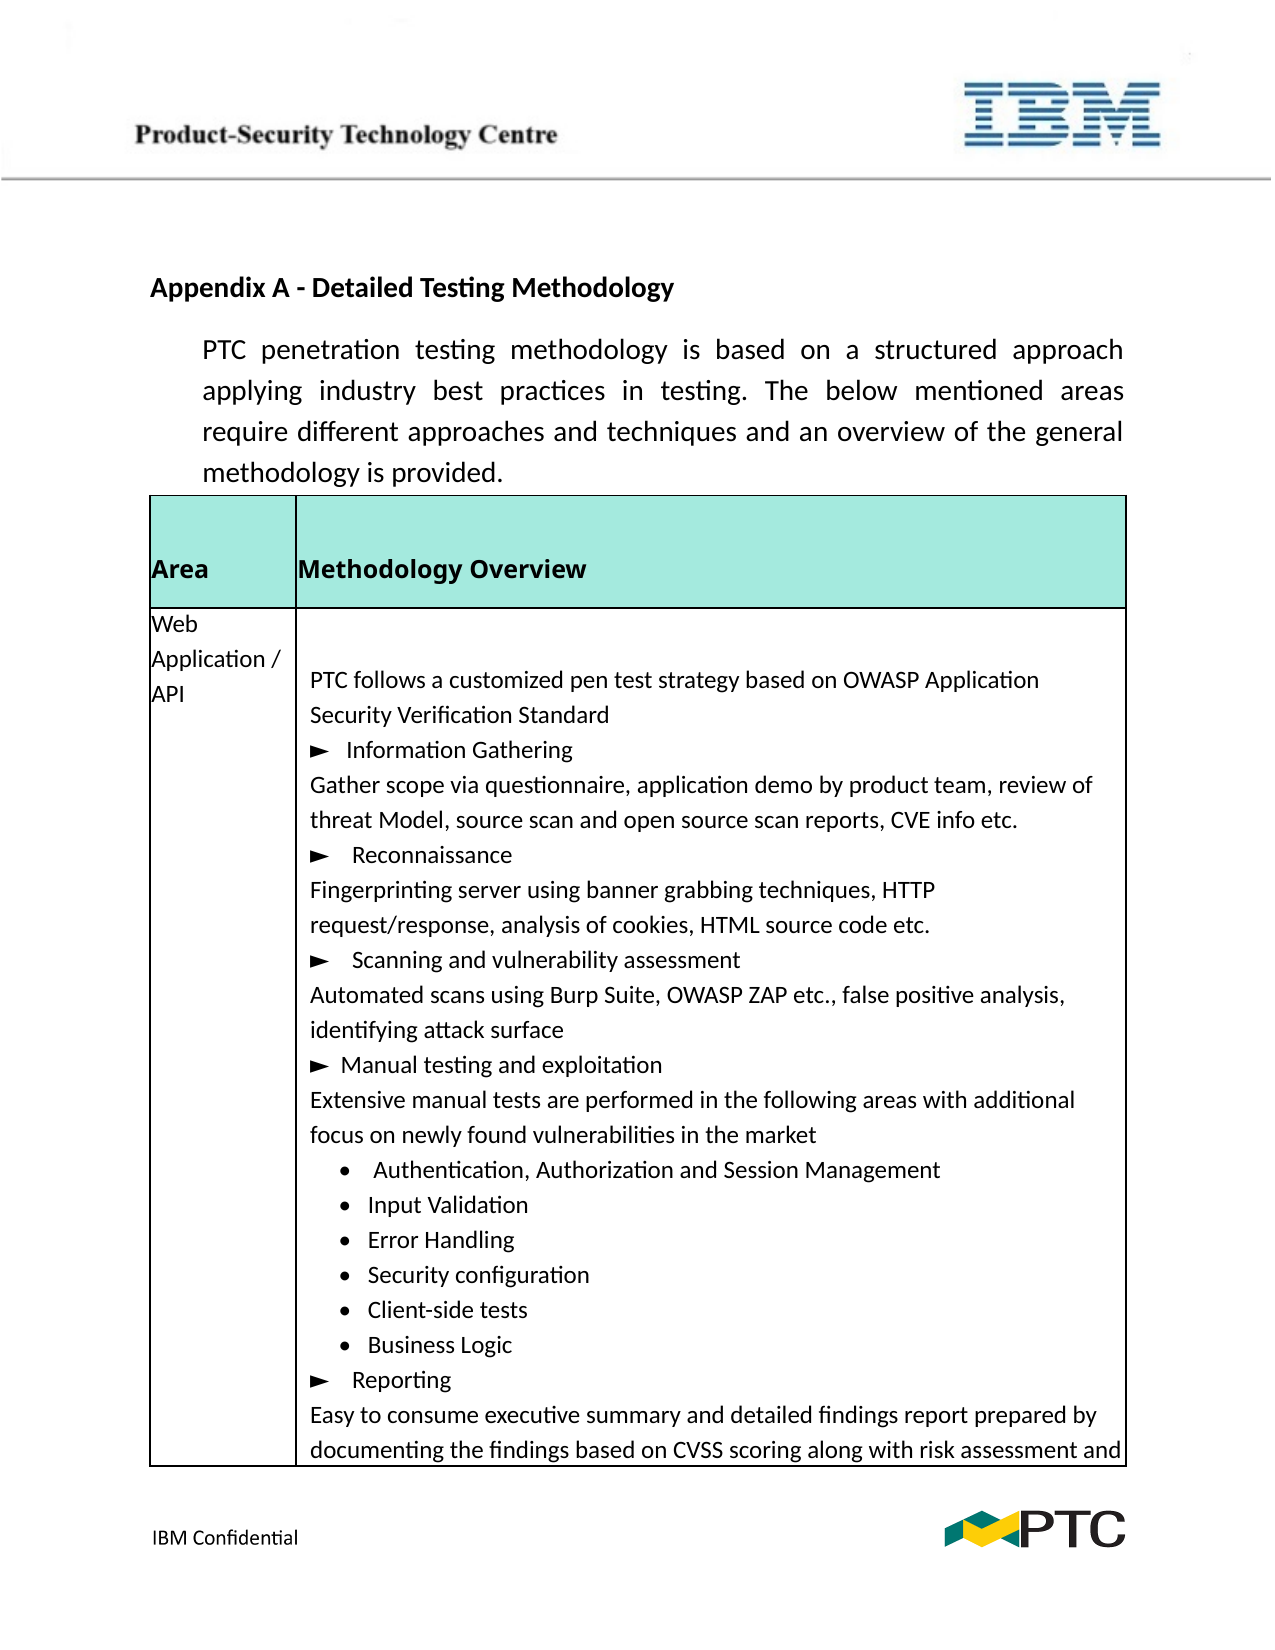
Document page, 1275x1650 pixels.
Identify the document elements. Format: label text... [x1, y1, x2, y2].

text PTC penetration testing methodology is based on a structured approach applying industry best practices in testing. The below mentioned areas require different approaches and techniques and an overview of the general methodology is provided. [202, 331, 1125, 489]
table_header Methodology Overview [297, 496, 1125, 607]
table_header Area [151, 496, 295, 607]
table_cell Web Application / API [151, 609, 295, 1465]
picture [0, 3, 1269, 220]
picture [0, 1487, 1271, 1571]
subtitle Appendix A - Detailed Testing Methodology [150, 220, 1125, 305]
